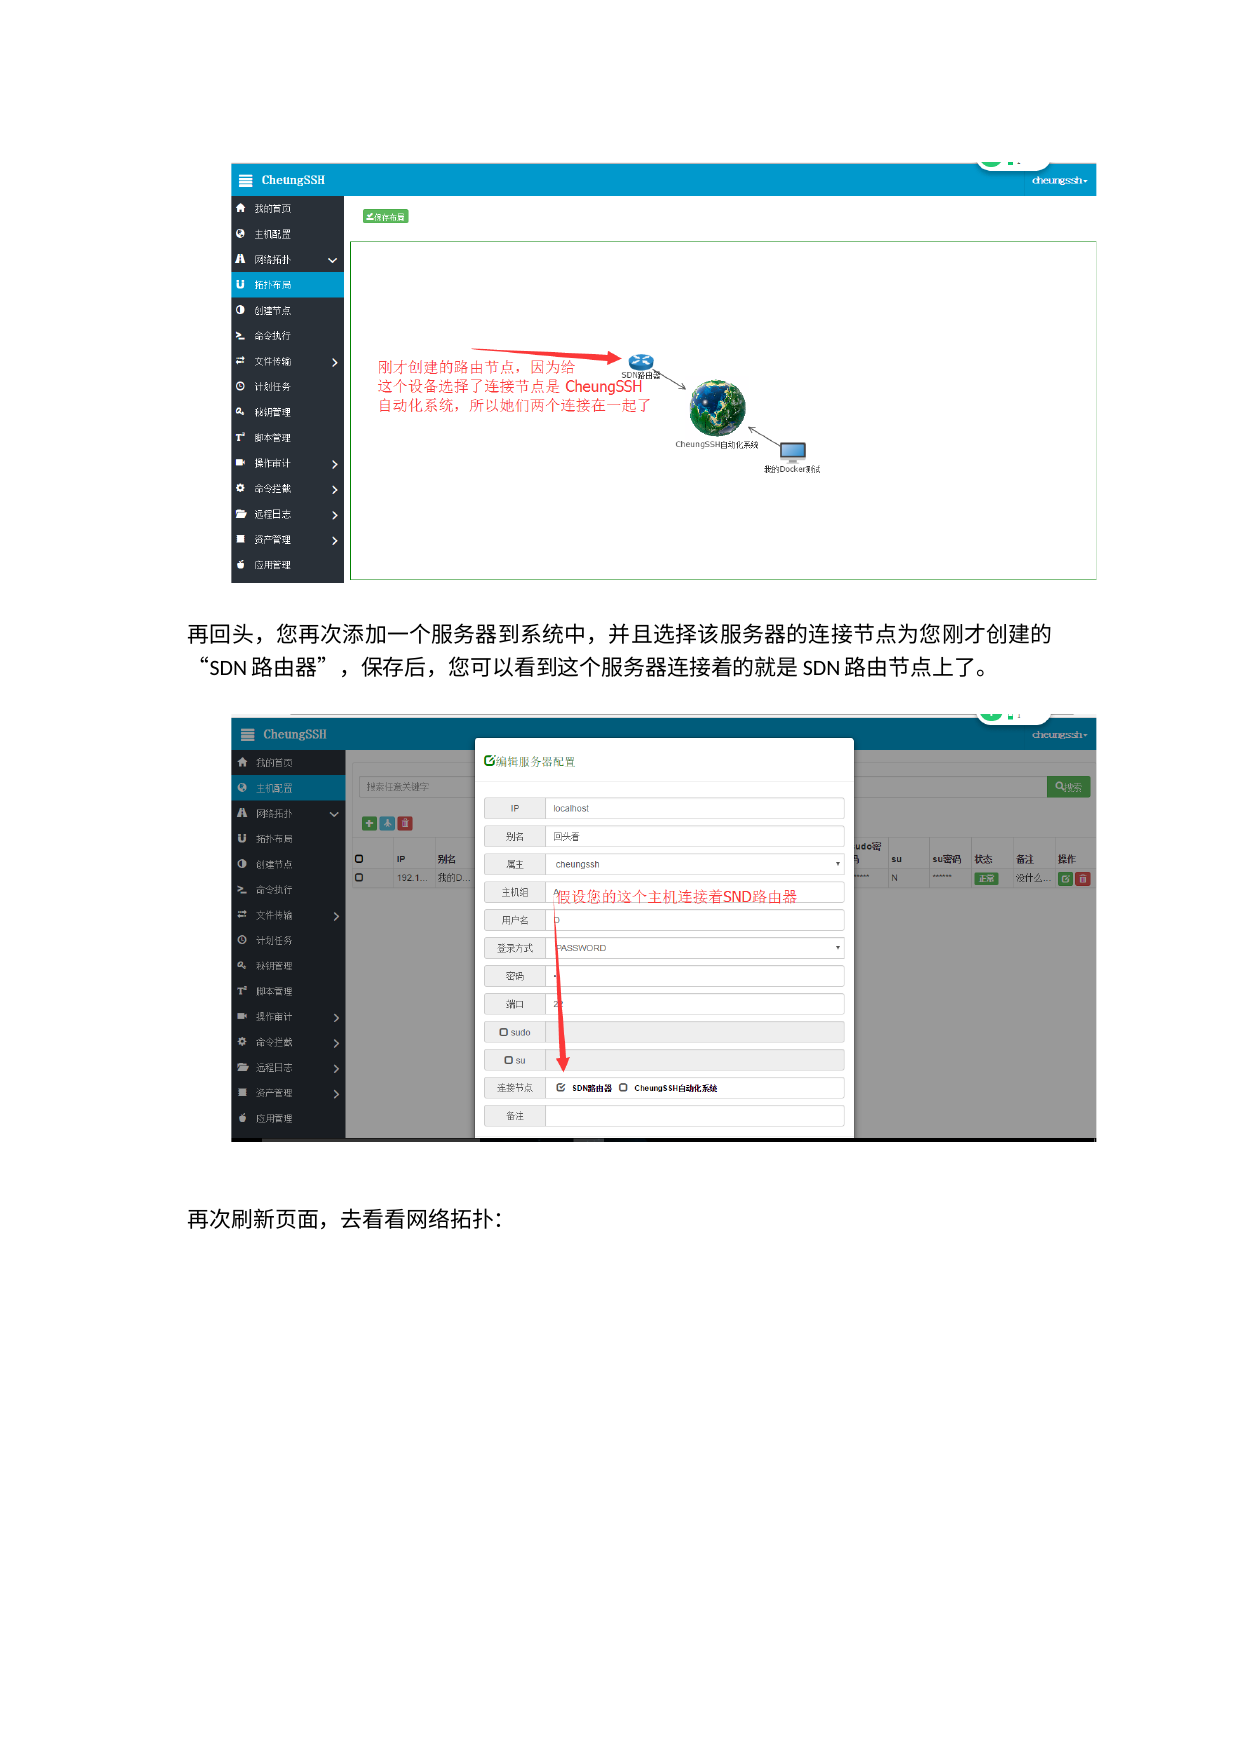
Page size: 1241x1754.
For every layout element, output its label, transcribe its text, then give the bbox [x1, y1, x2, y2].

picture [231, 739, 1097, 1142]
picture [242, 729, 254, 740]
picture [237, 281, 244, 288]
picture [240, 179, 252, 186]
text 再回头，您再次添加一个服务器到系统中，并且选择该服务器的连接节点为您刚才创建的“SDN路由器”，保存后，您可以看到这个服务器连接着的就是SDN路由节点上了。 [187, 617, 1053, 682]
text 再次刷新页面，去看看网络拓扑： [187, 1202, 1053, 1234]
picture [231, 162, 1097, 170]
picture [231, 714, 1097, 724]
picture [231, 197, 1097, 583]
